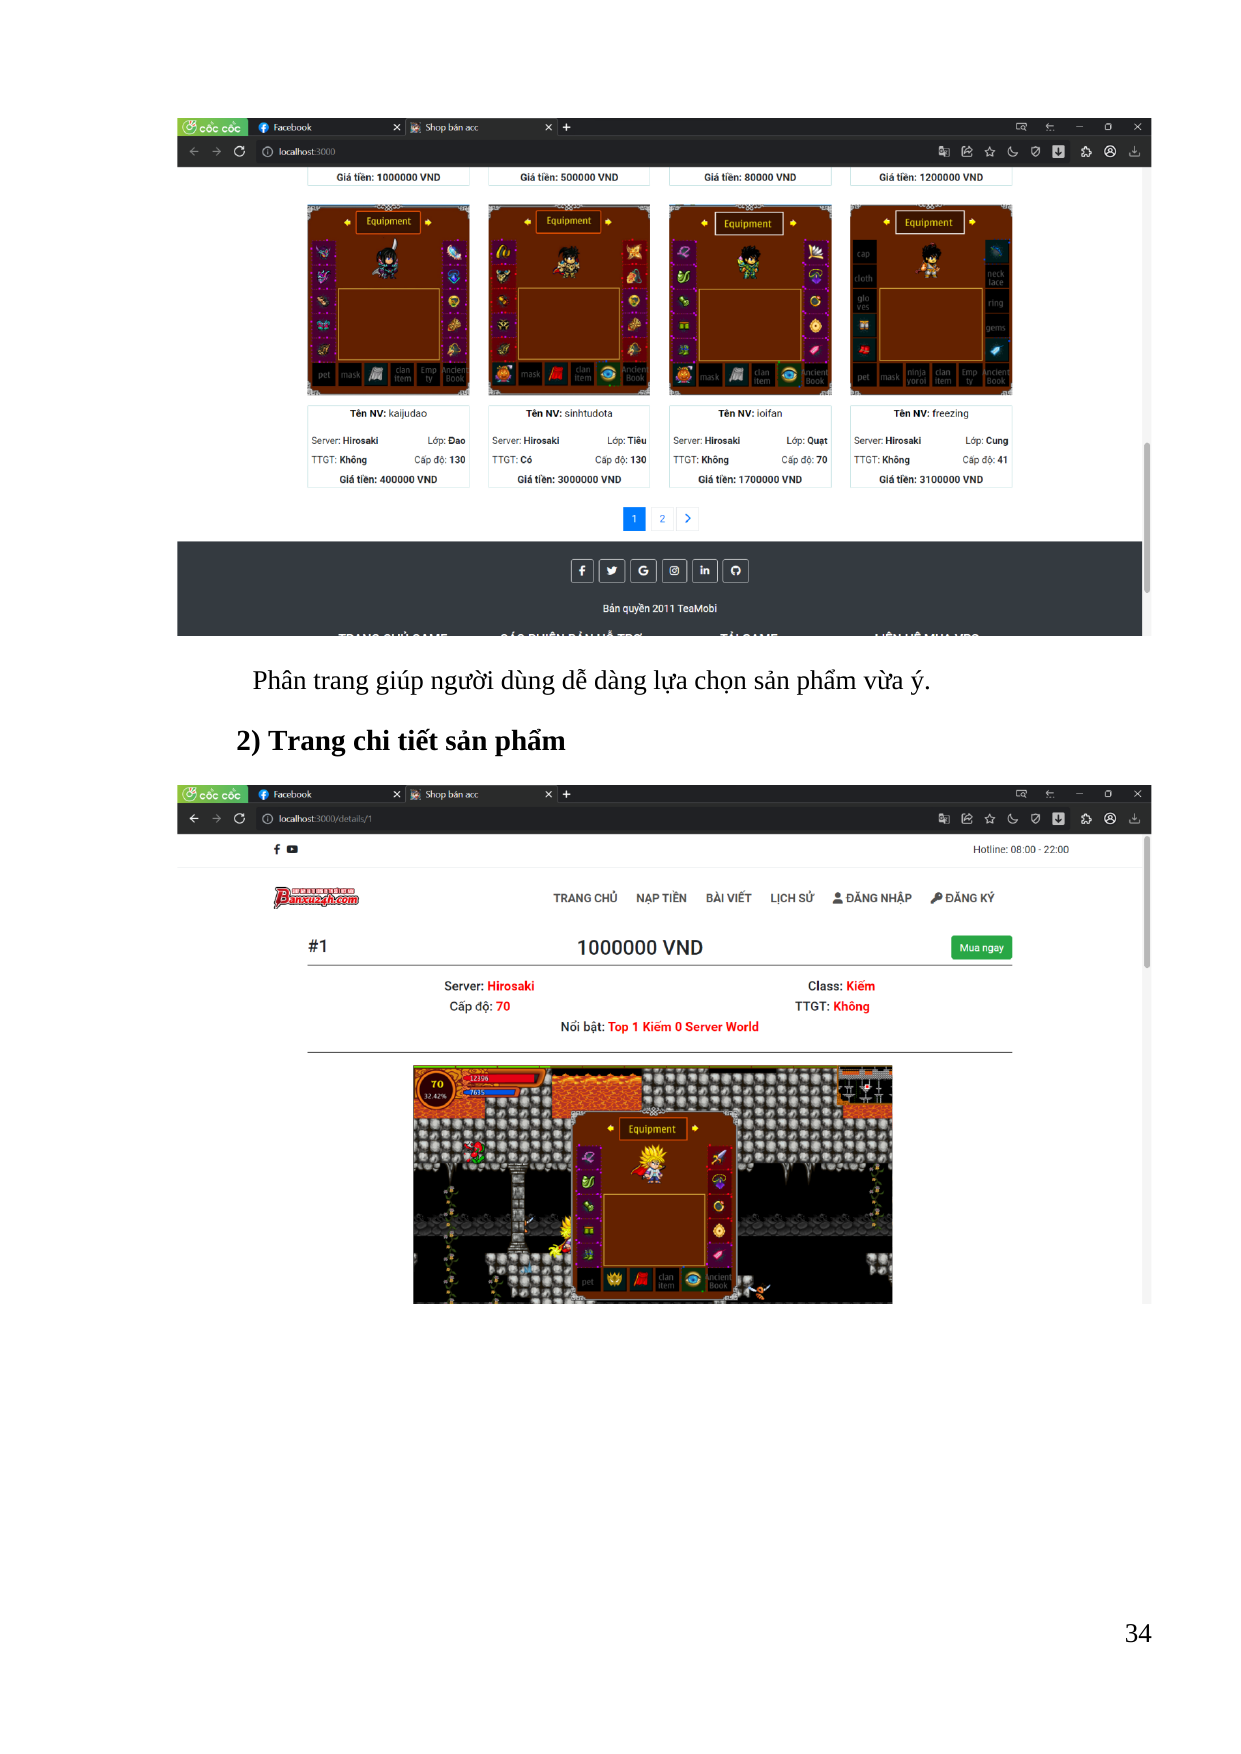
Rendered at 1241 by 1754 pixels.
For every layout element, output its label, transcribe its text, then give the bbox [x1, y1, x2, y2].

picture [177, 785, 1152, 1304]
subtitle 2) Trang chi tiết sản phẩm [177, 723, 1152, 757]
picture [177, 118, 1152, 636]
text Phân trang giúp người dùng dễ dàng lựa chọn sản phẩm vừa ý. [252, 664, 1152, 695]
